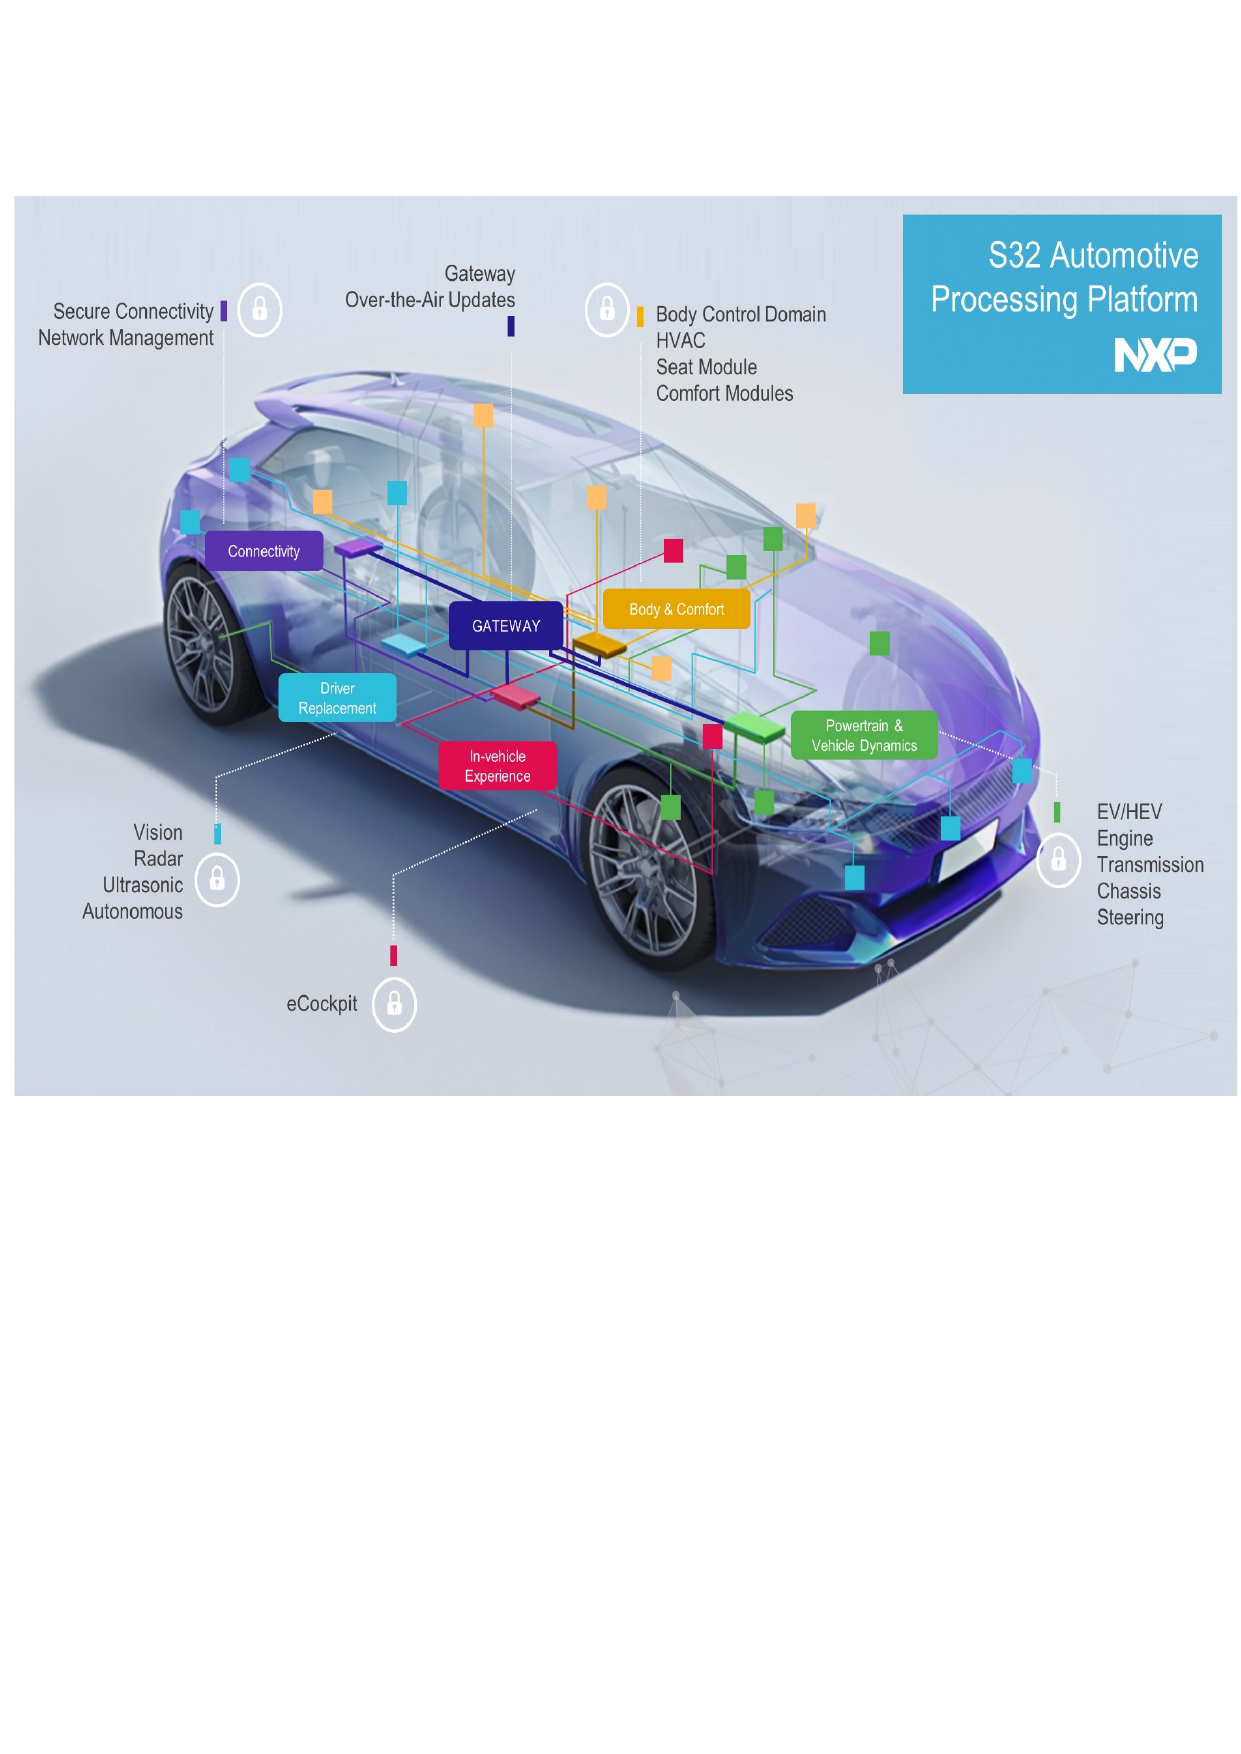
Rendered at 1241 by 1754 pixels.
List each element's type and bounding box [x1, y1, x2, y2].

picture [14, 196, 1238, 1096]
